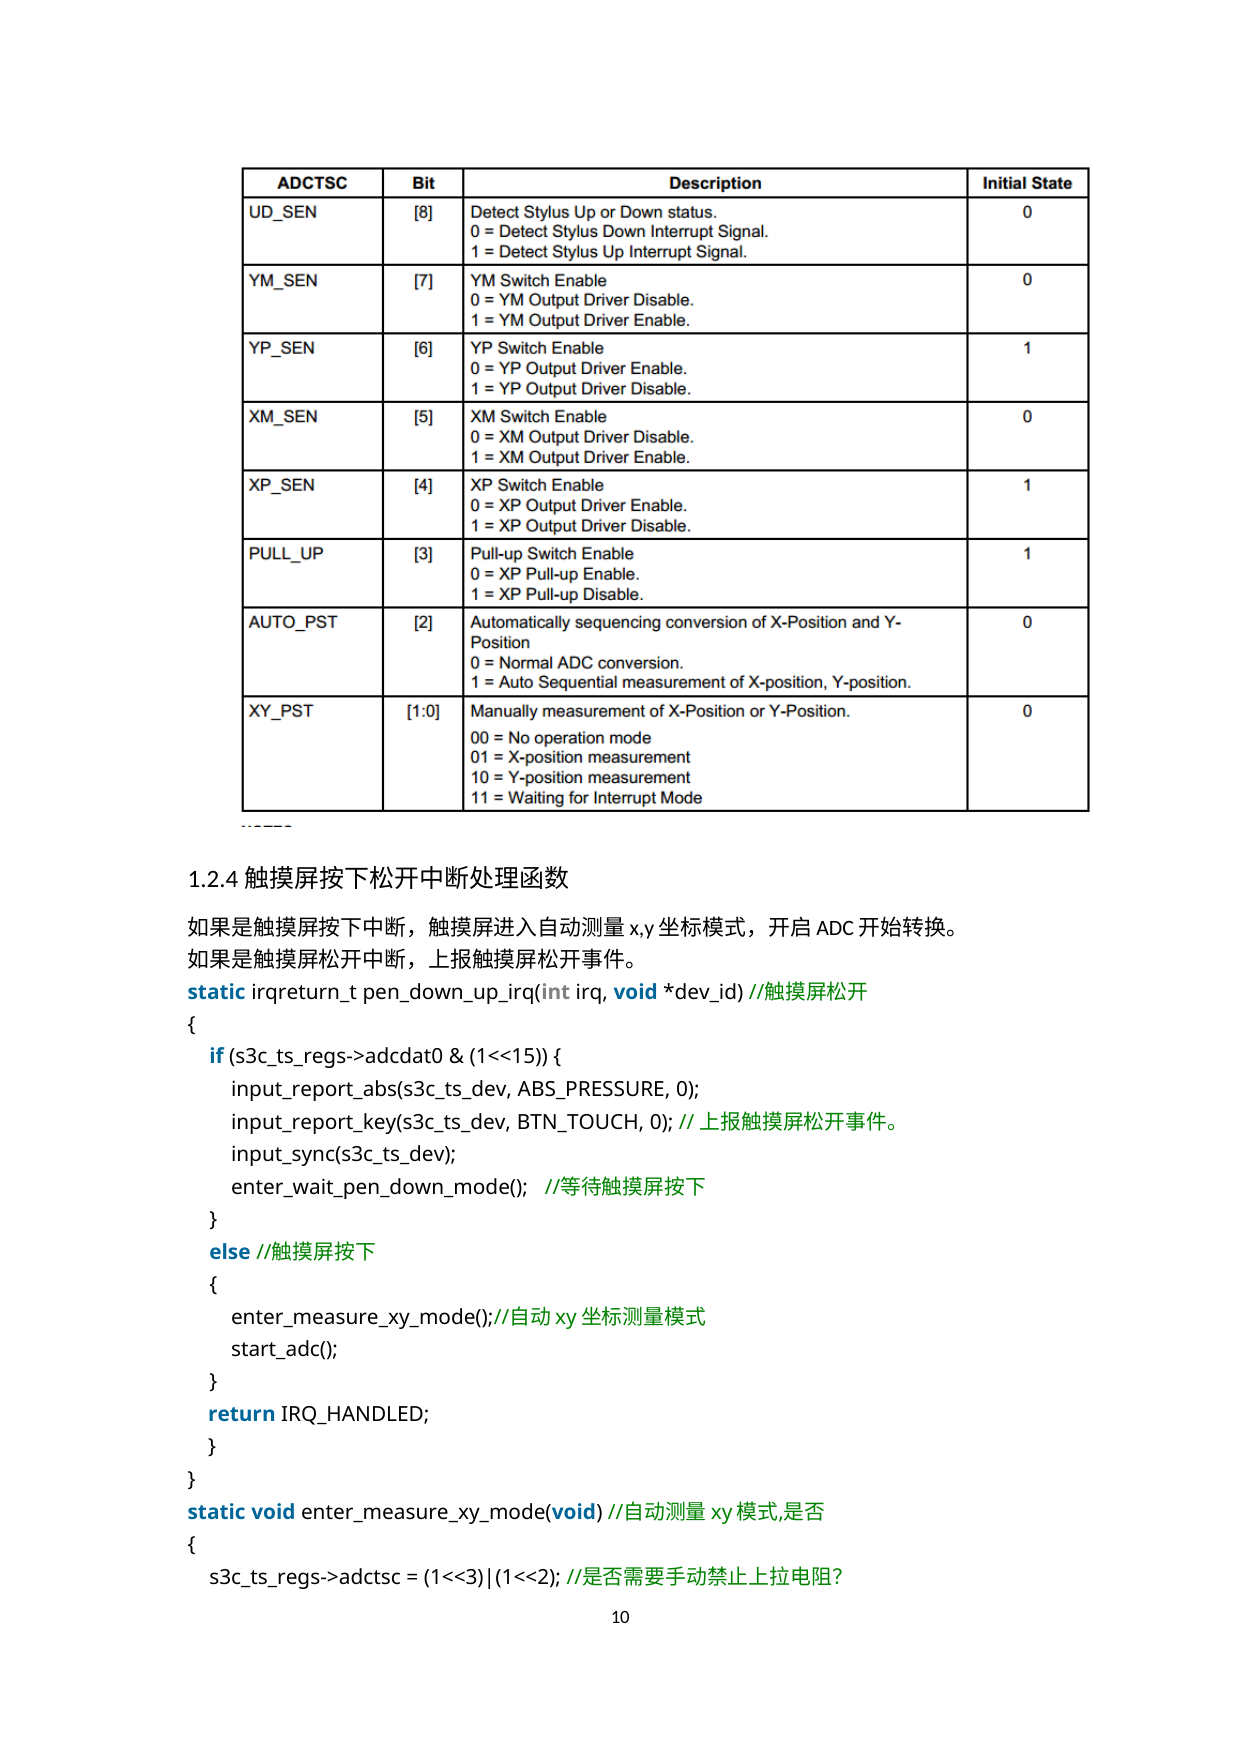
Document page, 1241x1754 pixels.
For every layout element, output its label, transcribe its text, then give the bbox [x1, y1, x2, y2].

text s3c_ts_regs->adctsc = (1<<3)|(1<<2); //是否需要手动禁止上拉电阻？ [187, 1559, 1053, 1592]
text { [187, 1007, 1053, 1039]
subtitle 1.2.4 触摸屏按下松开中断处理函数 [187, 844, 1053, 909]
text } [187, 1429, 1053, 1462]
text input_report_abs(s3c_ts_dev, ABS_PRESSURE, 0); [187, 1072, 1053, 1104]
text if (s3c_ts_regs->adcdat0 & (1<<15)) { [187, 1039, 1053, 1072]
text start_adc(); [187, 1332, 1053, 1364]
text { [187, 1267, 1053, 1299]
text input_report_key(s3c_ts_dev, BTN_TOUCH, 0); // 上报触摸屏松开事件。 [187, 1104, 1053, 1137]
text static irqreturn_t pen_down_up_irq(int irq, void *dev_id) //触摸屏松开 [187, 974, 1053, 1007]
text { [187, 1527, 1053, 1559]
text 如果是触摸屏按下中断，触摸屏进入自动测量x,y坐标模式，开启ADC开始转换。 [187, 909, 1053, 942]
picture [231, 162, 1096, 827]
text } [187, 1462, 1053, 1494]
text } [187, 1202, 1053, 1234]
text static void enter_measure_xy_mode(void) //自动测量xy模式,是否 [187, 1494, 1053, 1527]
text enter_measure_xy_mode();//自动xy坐标测量模式 [187, 1299, 1053, 1332]
text enter_wait_pen_down_mode(); //等待触摸屏按下 [187, 1169, 1053, 1202]
text 如果是触摸屏松开中断，上报触摸屏松开事件。 [187, 942, 1053, 974]
text return IRQ_HANDLED; [187, 1397, 1053, 1429]
text input_sync(s3c_ts_dev); [187, 1137, 1053, 1169]
text } [187, 1364, 1053, 1397]
text else //触摸屏按下 [187, 1234, 1053, 1267]
